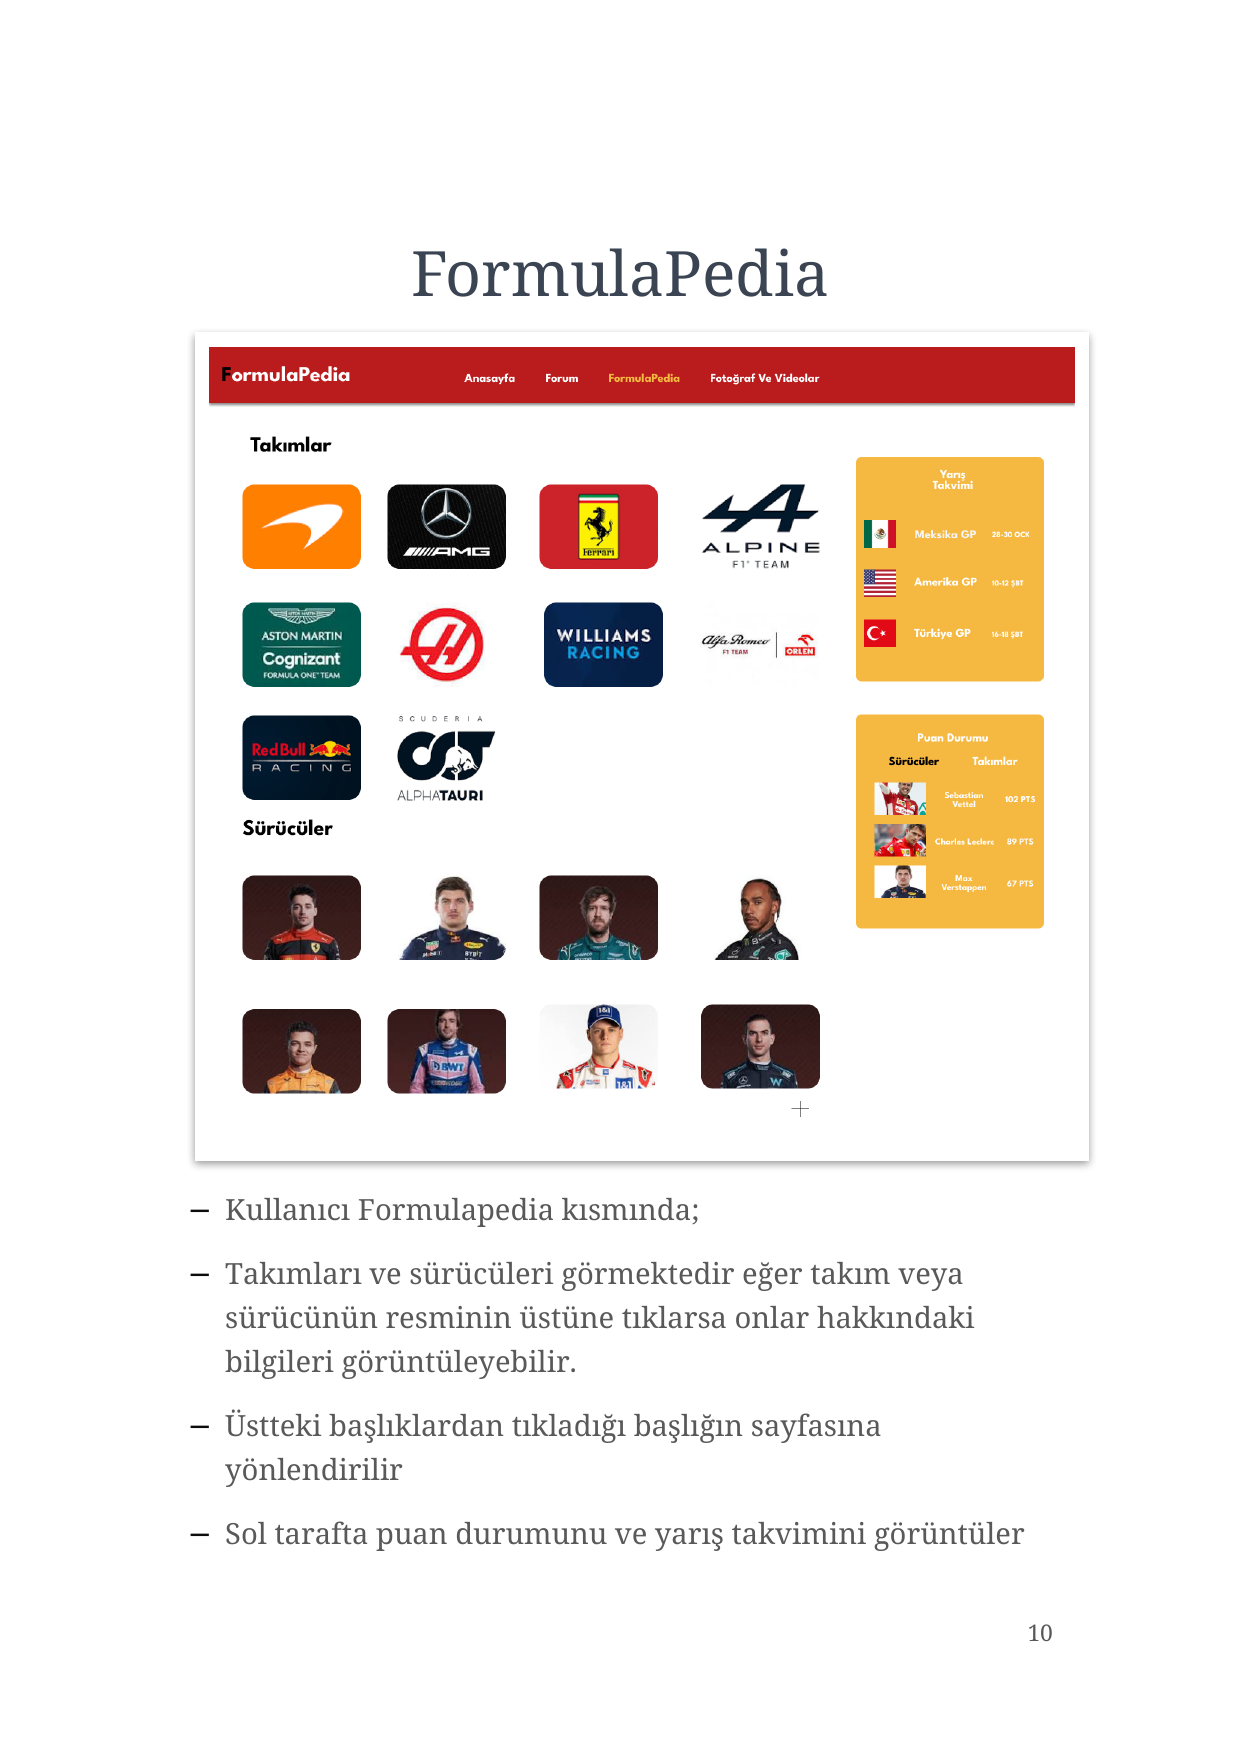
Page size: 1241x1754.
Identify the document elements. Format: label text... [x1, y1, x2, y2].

list Üstteki başlıklardan tıkladığı başlığın sayfasına yönlendirilir [187, 1405, 1053, 1489]
list Sol tarafta puan durumunu ve yarış takvimini görüntüler [187, 1513, 1053, 1553]
picture [209, 347, 1075, 1146]
list Takımları ve sürücüleri görmektedir eğer takım veya sürücünün resminin üstüne tıklarsa onlar hakkındaki bilgileri görüntüleyebilir. [187, 1254, 1053, 1381]
title FormulaPedia [187, 230, 1053, 315]
